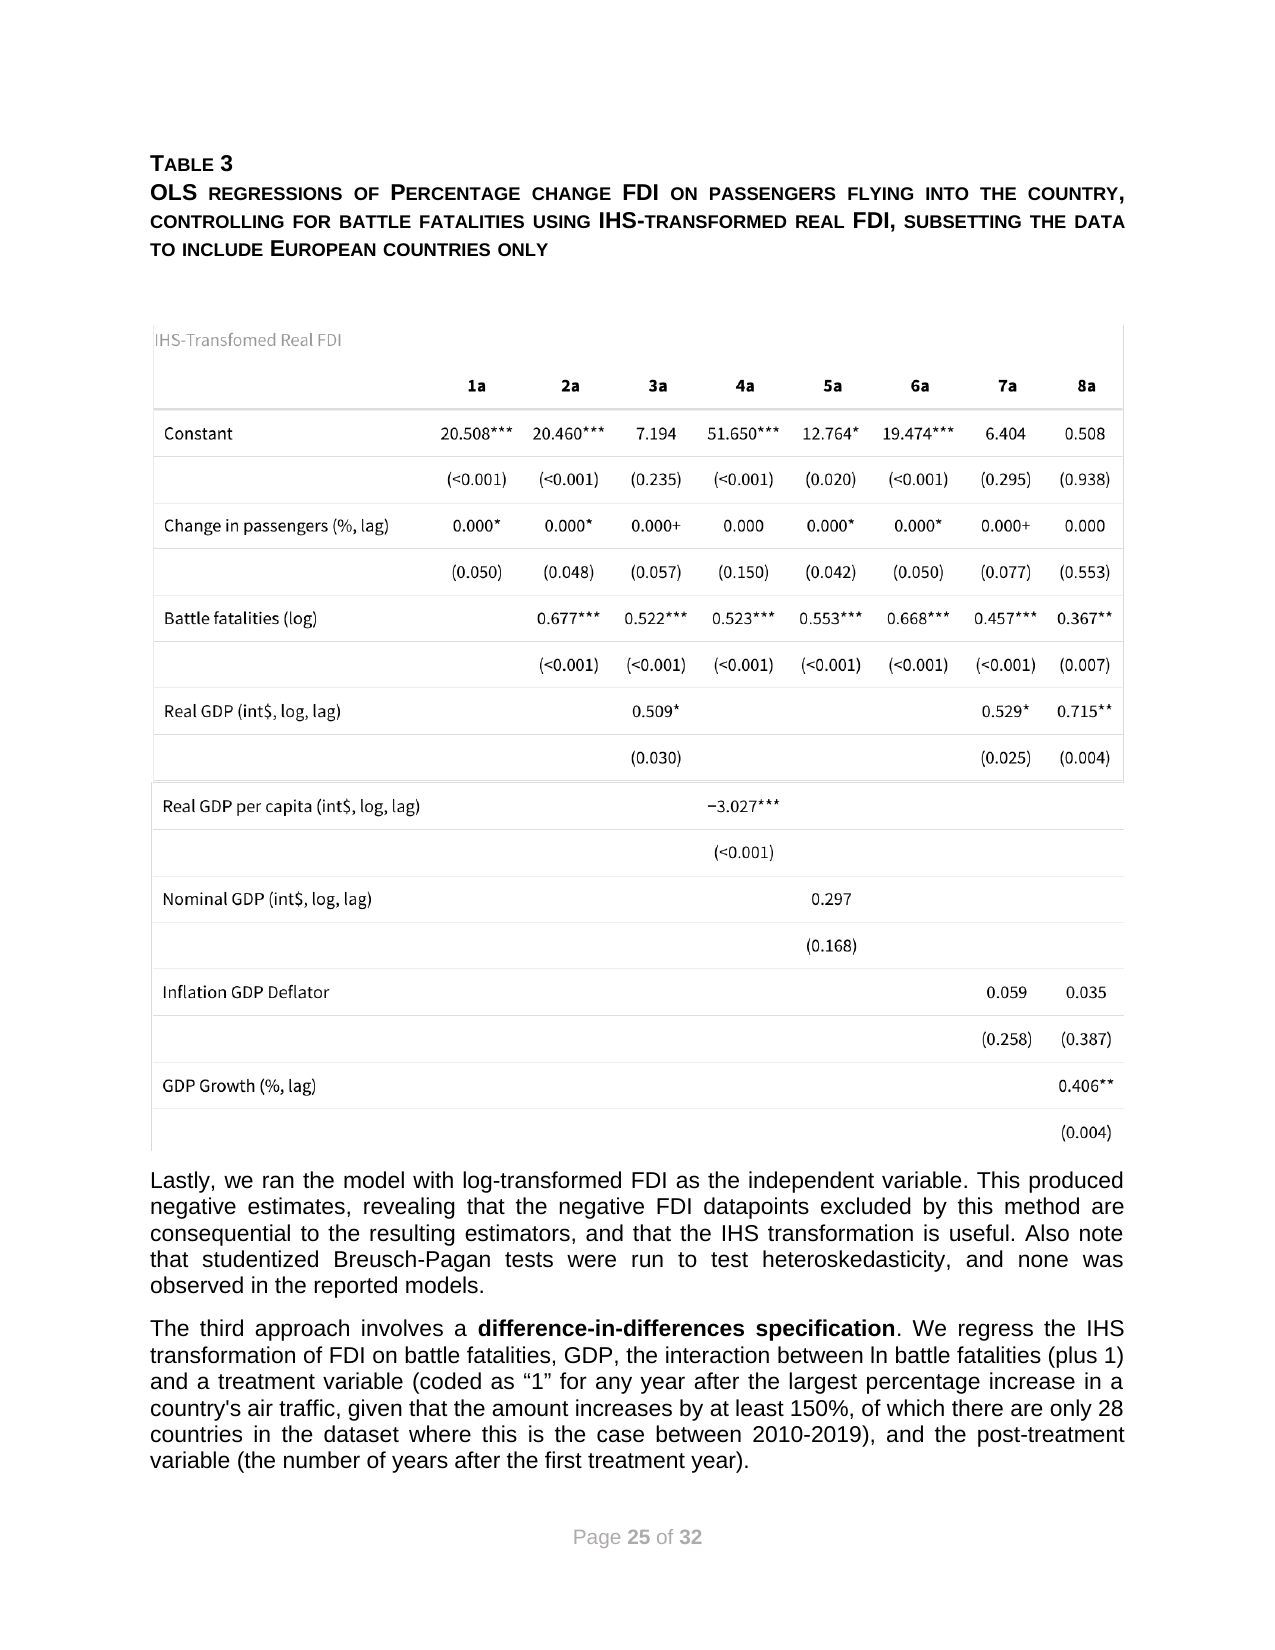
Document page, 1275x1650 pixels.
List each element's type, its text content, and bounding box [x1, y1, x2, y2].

text OLS regressions of Percentage change FDI on passengers flying into the country, controlling for battle fatalities using IHS-transformed real FDI, subsetting the data to include European countries only [150, 178, 1125, 262]
text Lastly, we ran the model with log-transformed FDI as the independent variable. This produced negative estimates, revealing that the negative FDI datapoints excluded by this method are consequential to the resulting estimators, and that the IHS transformation is useful. Also note that studentized Breusch-Pagan tests were run to test heteroskedasticity, and none was observed in the reported models. [150, 1167, 1125, 1299]
text The third approach involves a difference-in-differences specification. We regress the IHS transformation of FDI on battle fatalities, GDP, the interaction between ln battle fatalities (plus 1) and a treatment variable (coded as “1” for any year after the largest percentage increase in a country's air traffic, given that the amount increases by at least 150%, of which there are only 28 countries in the dataset where this is the case between 2010-2019), and the post-treatment variable (the number of years after the first treatment year). [150, 1315, 1125, 1473]
picture [150, 325, 1125, 1151]
text Table 3 [150, 150, 1125, 176]
